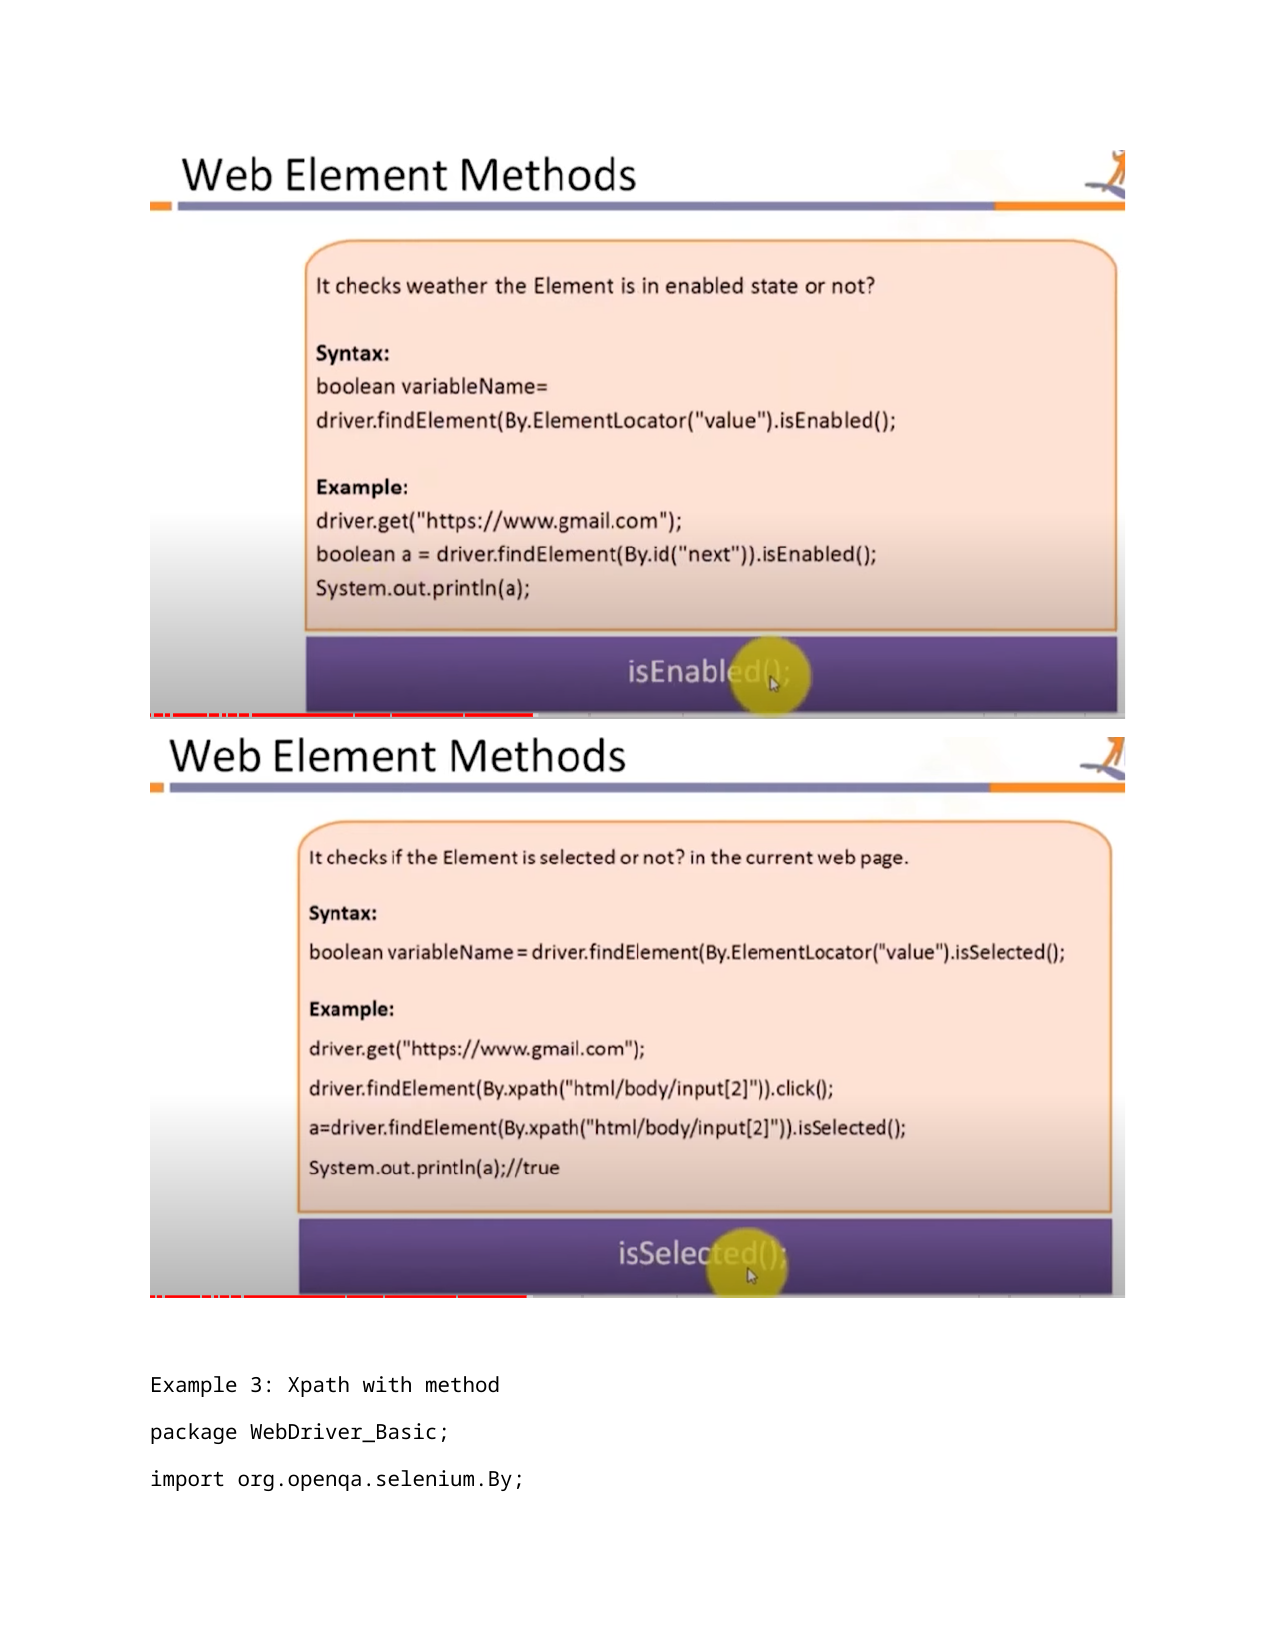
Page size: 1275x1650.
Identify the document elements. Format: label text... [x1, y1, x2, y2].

picture [150, 737, 1125, 1298]
text import org.openqa.selenium.By; [150, 1464, 1125, 1493]
picture [150, 150, 1125, 719]
text Example 3: Xpath with method [150, 1370, 1125, 1398]
text package WebDriver_Basic; [150, 1417, 1125, 1445]
